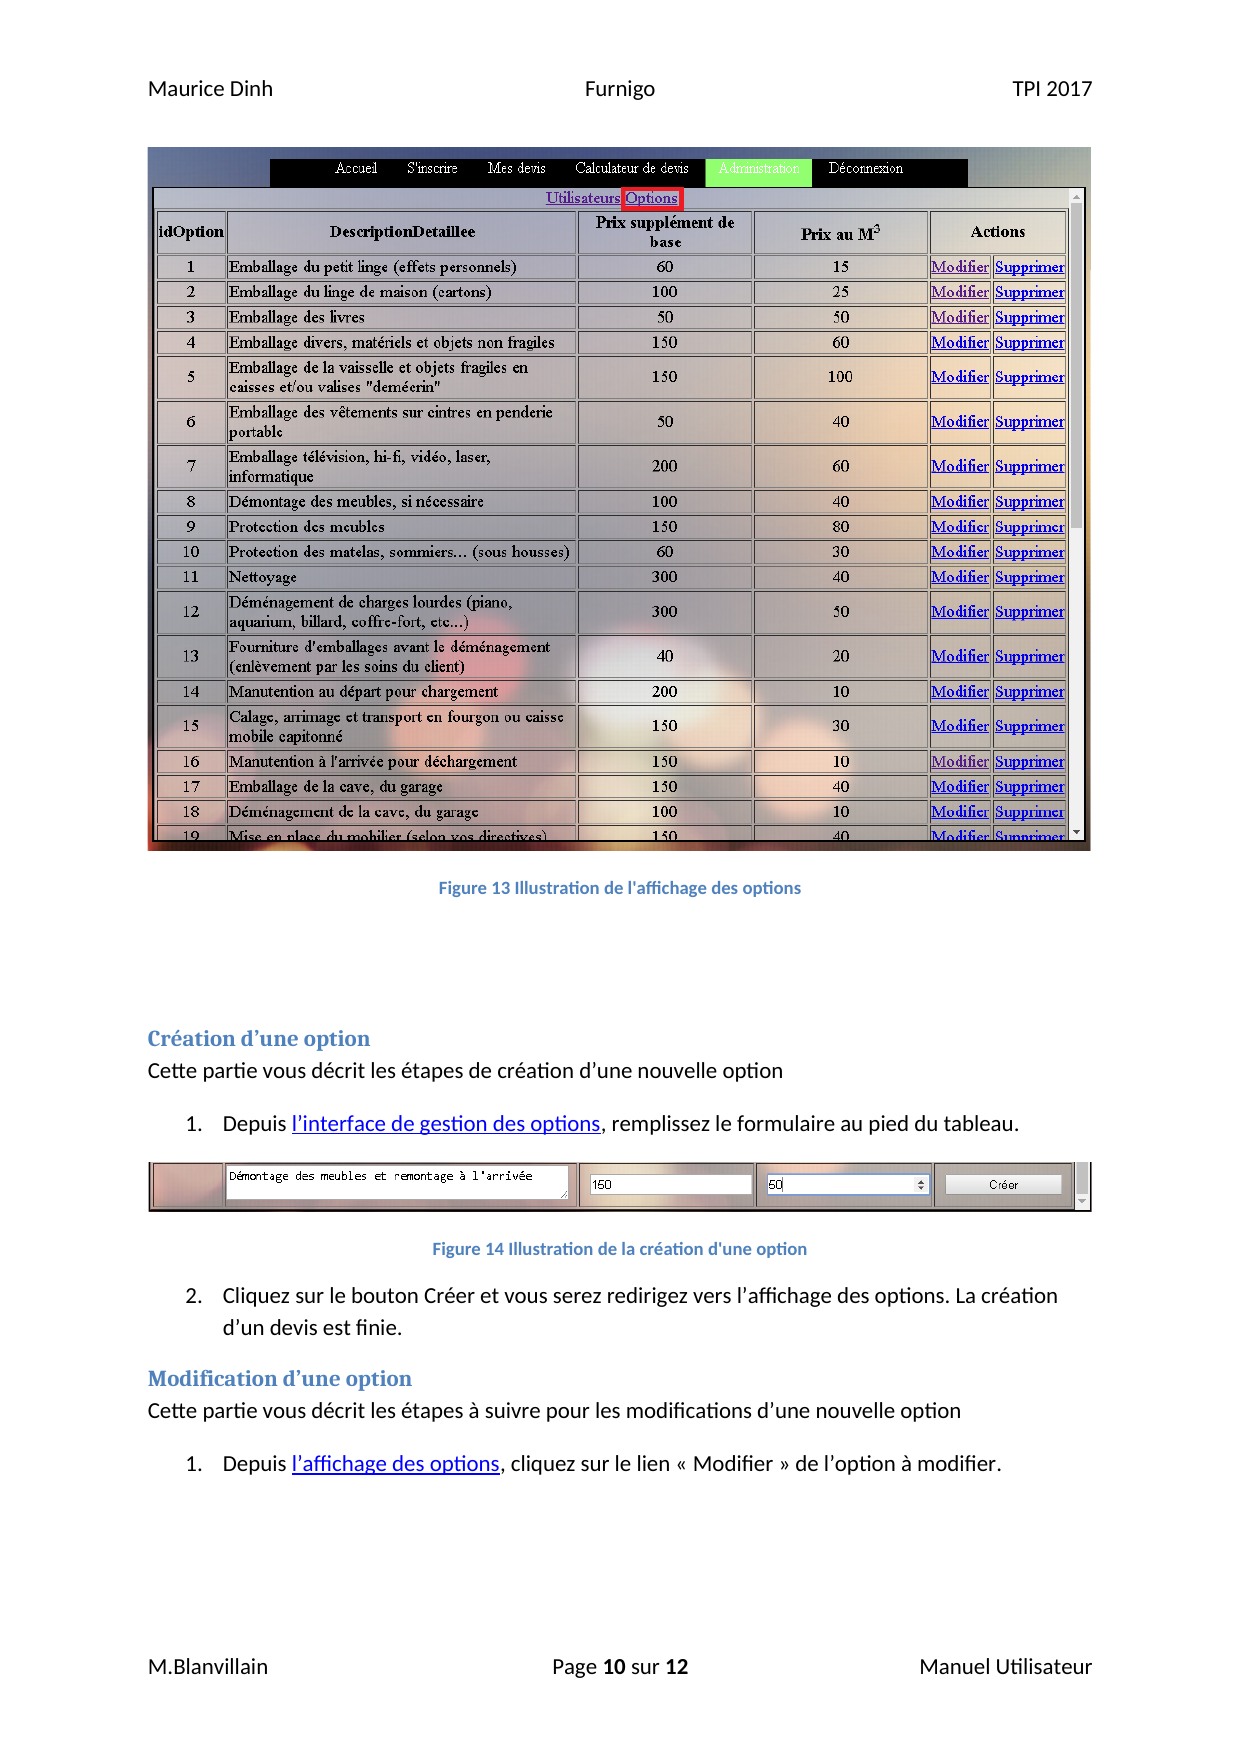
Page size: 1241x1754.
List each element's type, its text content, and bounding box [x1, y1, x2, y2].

subtitle Création d’une option [148, 1026, 1093, 1052]
picture [147, 147, 1091, 851]
list Cliquez sur le bouton Créer et vous serez redirigez vers l’affichage des options. La création d’un devis est finie. [185, 1281, 1093, 1341]
text Cette partie vous décrit les étapes de création d’une nouvelle option [148, 1056, 1093, 1084]
list Depuis l’interface de gestion des options, remplissez le formulaire au pied du tableau. [185, 1109, 1093, 1137]
text Figure 14 Illustration de la création d'une option [148, 1237, 1093, 1260]
text Figure 13 Illustration de l'affichage des options [148, 876, 1093, 899]
text Cette partie vous décrit les étapes à suivre pour les modifications d’une nouvelle option [148, 1396, 1093, 1424]
list Depuis l’affichage des options, cliquez sur le lien « Modifier » de l’option à modifier. [185, 1449, 1093, 1477]
subtitle Modification d’une option [148, 1366, 1093, 1392]
picture [148, 1162, 1092, 1212]
